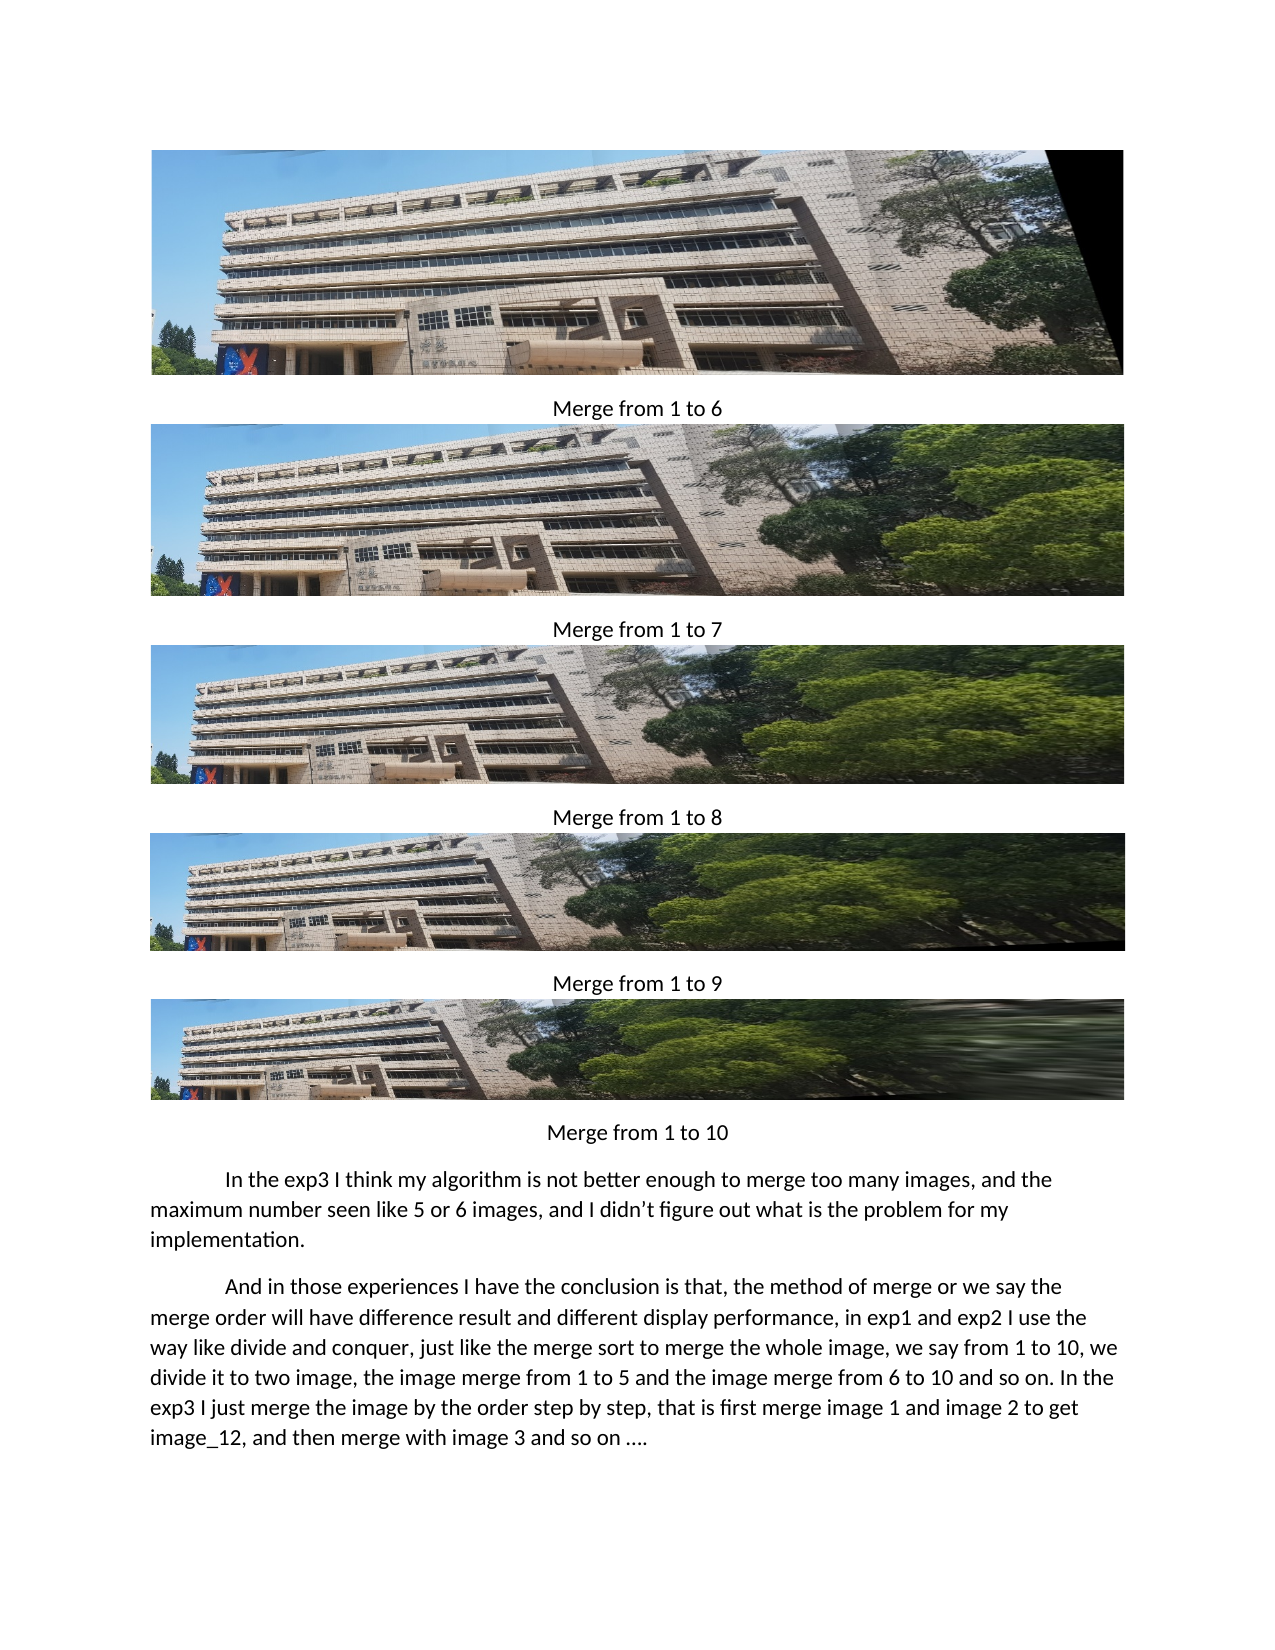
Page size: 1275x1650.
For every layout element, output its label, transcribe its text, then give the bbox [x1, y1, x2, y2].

text In the exp3 I think my algorithm is not better enough to merge too many images, and the maximum number seen like 5 or 6 images, and I didn’t figure out what is the problem for my implementation. [150, 1165, 1125, 1253]
text Merge from 1 to 8 [150, 803, 1125, 833]
picture [150, 833, 1125, 951]
text And in those experiences I have the conclusion is that, the method of merge or we say the merge order will have difference result and different display performance, in exp1 and exp2 I use the way like divide and conquer, just like the merge sort to merge the whole image, we say from 1 to 10, we divide it to two image, the image merge from 1 to 5 and the image merge from 6 to 10 and so on. In the exp3 I just merge the image by the order step by step, that is first merge image 1 and image 2 to get image_12, and then merge with image 3 and so on …. [150, 1272, 1125, 1451]
picture [150, 645, 1125, 784]
picture [151, 150, 1124, 375]
text Merge from 1 to 9 [150, 969, 1125, 999]
text Merge from 1 to 10 [150, 1118, 1125, 1146]
picture [150, 424, 1125, 596]
picture [150, 999, 1125, 1100]
text Merge from 1 to 6 [150, 394, 1125, 424]
text Merge from 1 to 7 [150, 615, 1125, 645]
